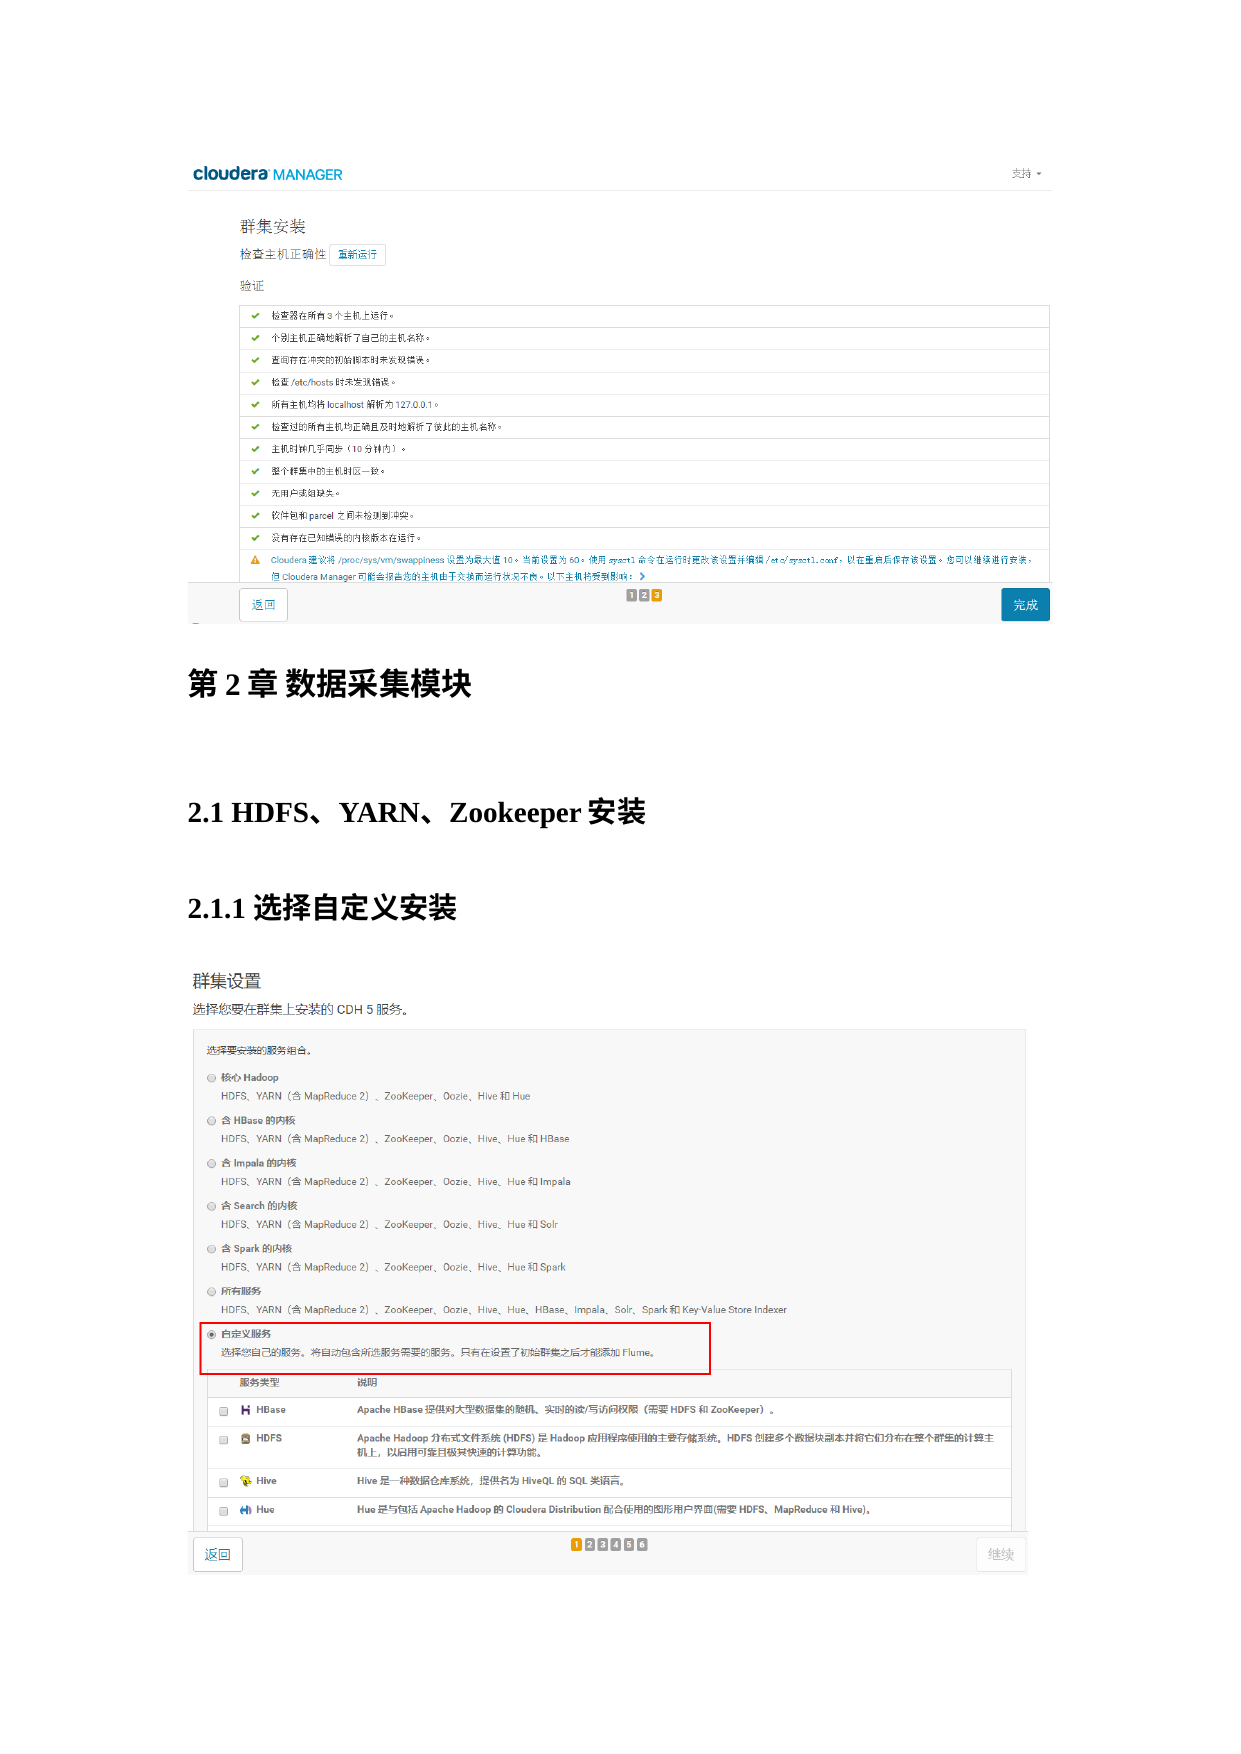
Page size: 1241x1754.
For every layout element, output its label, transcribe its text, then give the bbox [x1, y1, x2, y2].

subtitle 2.1 HDFS、YARN、Zookeeper安装 [187, 778, 1053, 843]
picture [187, 162, 1053, 624]
subtitle 2.1.1 选择自定义安装 [187, 873, 1053, 938]
text 第2章 数据采集模块 [187, 649, 1053, 714]
picture [187, 968, 1029, 1575]
